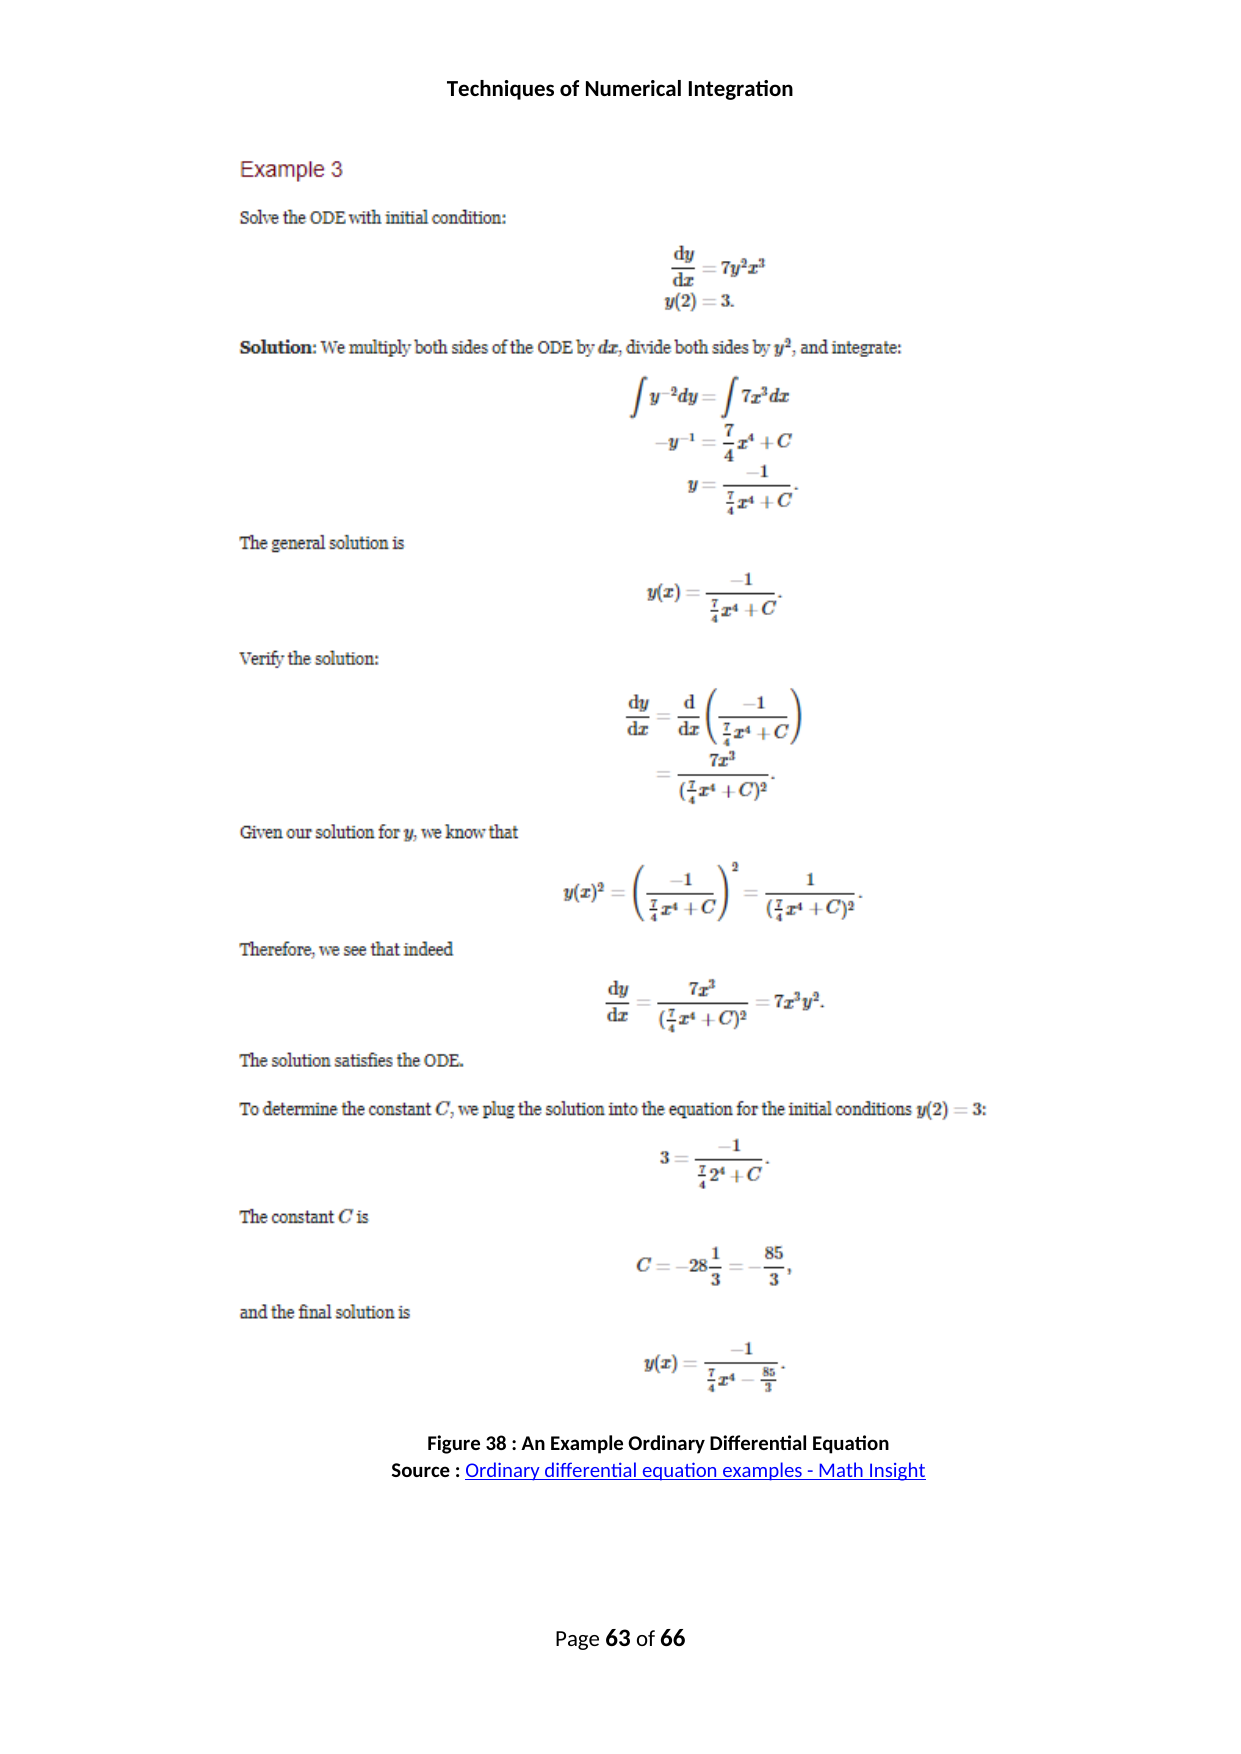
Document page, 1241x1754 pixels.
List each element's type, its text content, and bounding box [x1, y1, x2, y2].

text Source : Ordinary differential equation examples - Math Insight [227, 1457, 1090, 1483]
picture [227, 150, 1013, 1411]
text Figure 38 : An Example Ordinary Differential Equation [227, 1430, 1090, 1455]
